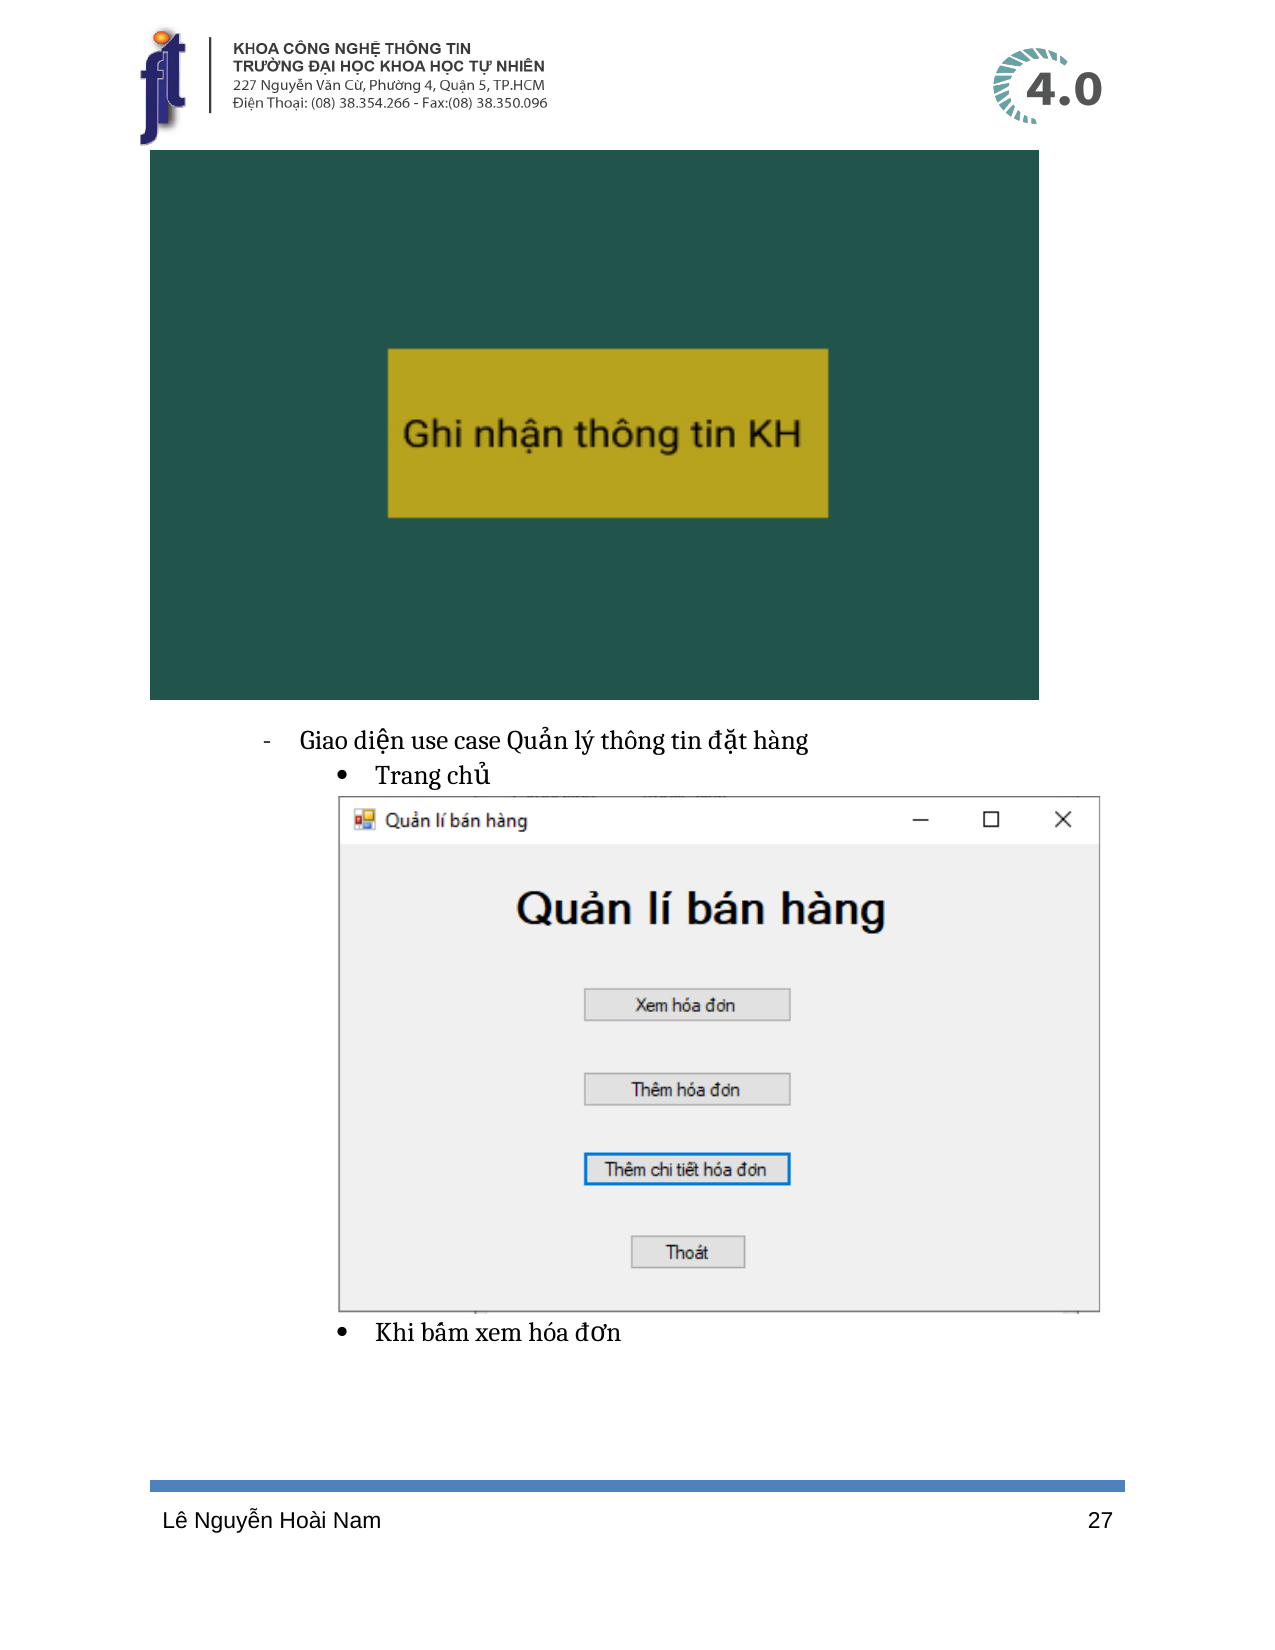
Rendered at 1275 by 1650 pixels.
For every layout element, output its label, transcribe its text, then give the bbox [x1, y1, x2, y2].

picture [117, 21, 1039, 700]
list Khi bấm xem hóa đơn [272, 1317, 1125, 1348]
picture [337, 796, 1100, 1314]
picture [985, 41, 1108, 127]
list Giao diện use case Quản lý thông tin đặt hàng [262, 725, 1125, 756]
list Trang chủ [272, 760, 1125, 792]
